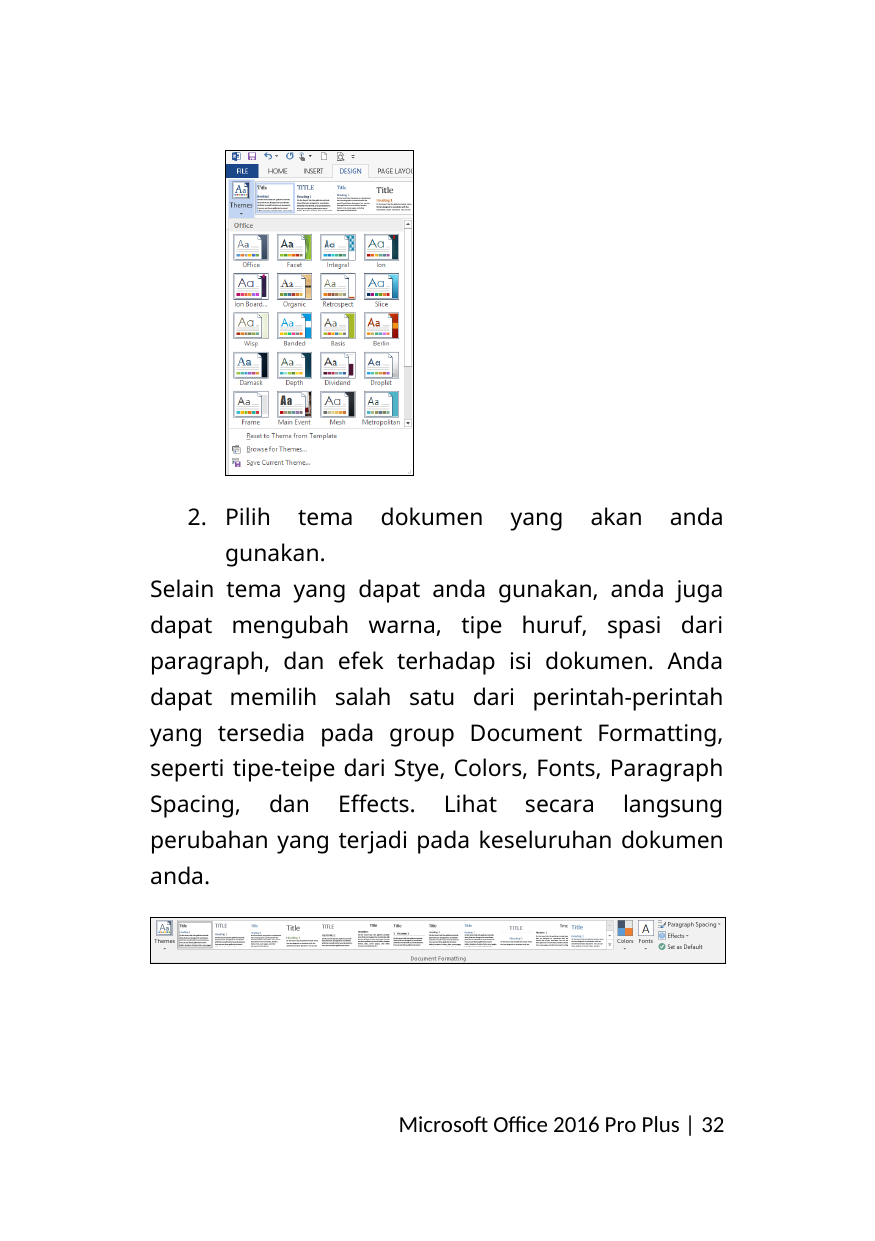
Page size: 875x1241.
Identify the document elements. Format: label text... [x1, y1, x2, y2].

picture [226, 151, 413, 475]
list Pilih tema dokumen yang akan anda gunakan. [187, 501, 724, 568]
text Selain tema yang dapat anda gunakan, anda juga dapat mengubah warna, tipe huruf, spasi dari paragraph, dan efek terhadap isi dokumen. Anda dapat memilih salah satu dari perintah-perintah yang tersedia pada group Document Formatting, seperti tipe-teipe dari Stye, Colors, Fonts, Paragraph Spacing, dan Effects. Lihat secara langsung perubahan yang terjadi pada keseluruhan dokumen anda. [150, 573, 724, 891]
picture [151, 918, 725, 963]
